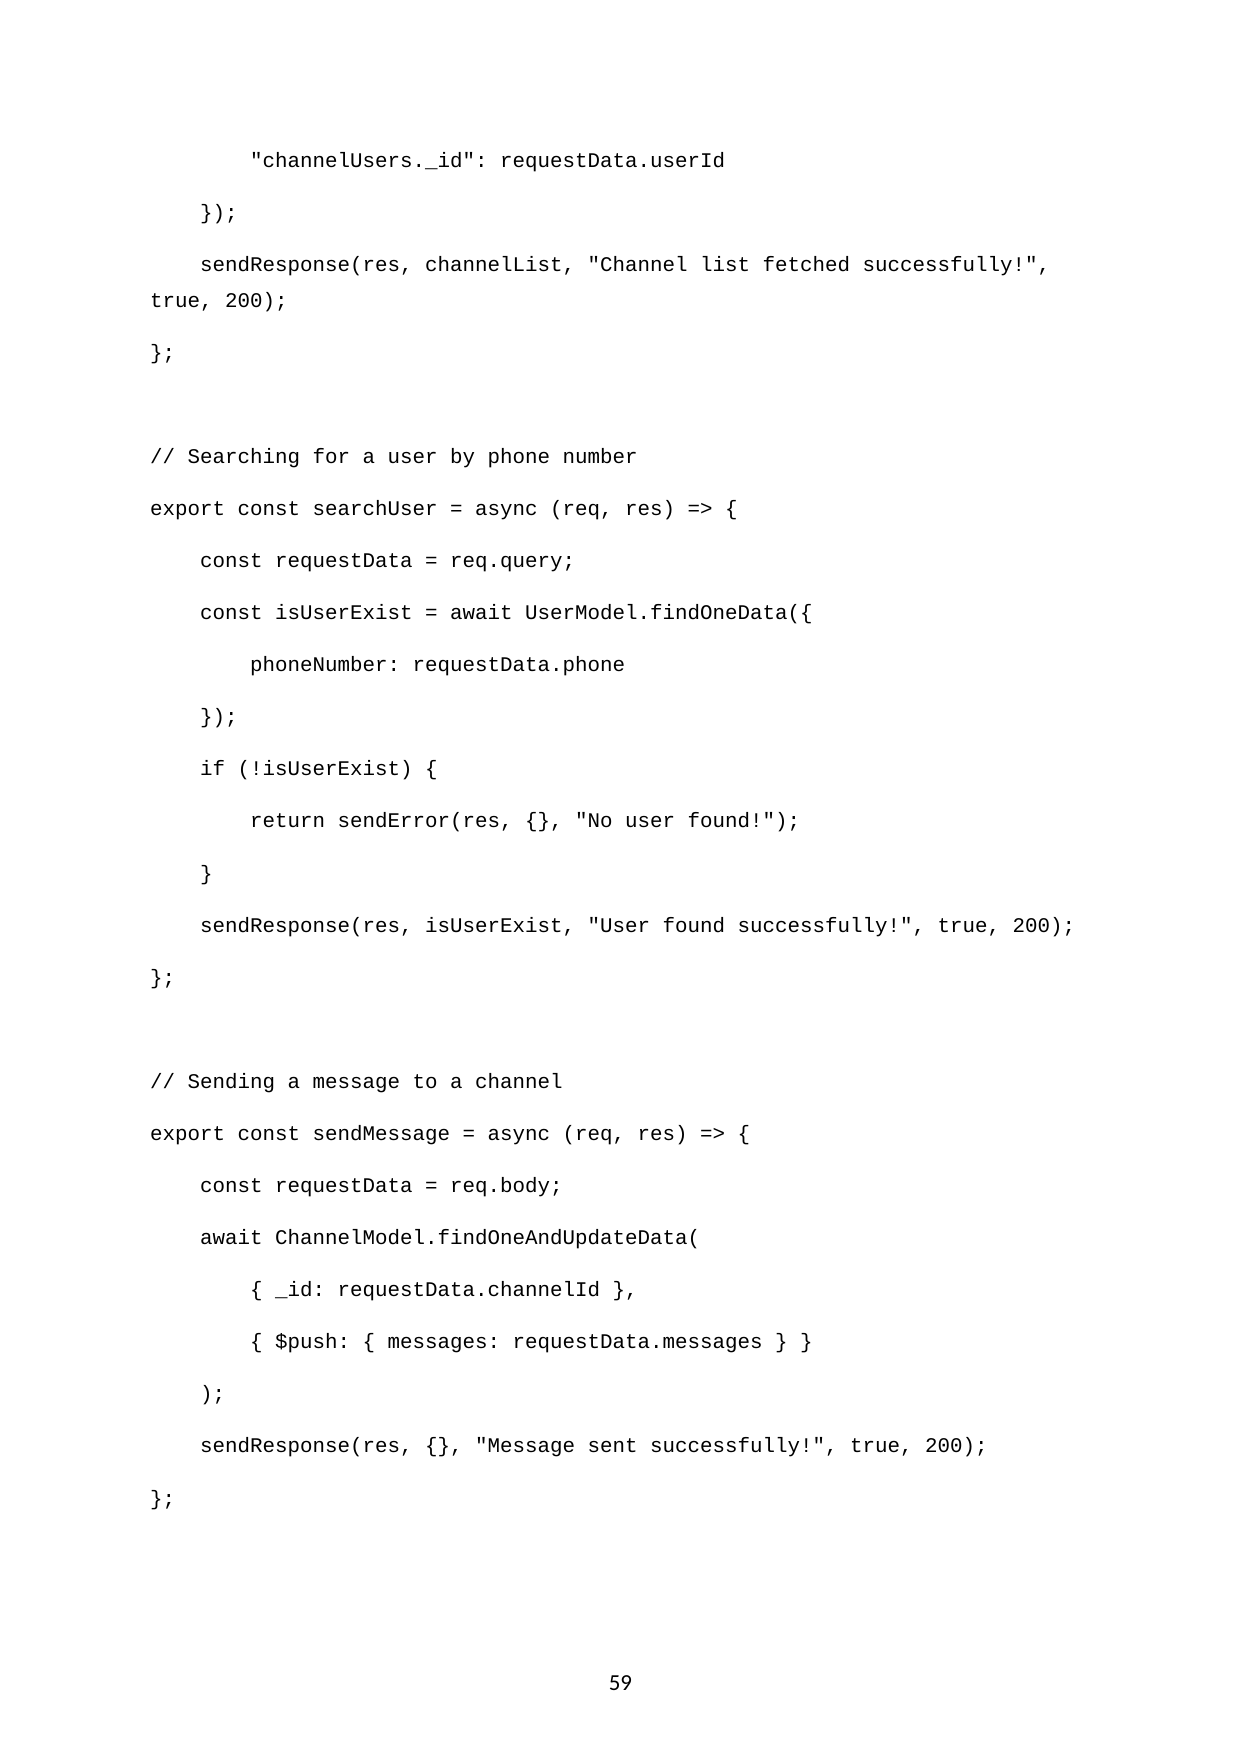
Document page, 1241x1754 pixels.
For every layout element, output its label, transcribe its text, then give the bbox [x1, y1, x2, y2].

text { $push: { messages: requestData.messages } } [150, 1331, 1090, 1355]
text if (!isUserExist) { [150, 758, 1090, 782]
text return sendError(res, {}, "No user found!"); [150, 810, 1090, 834]
text sendResponse(res, {}, "Message sent successfully!", true, 200); [150, 1435, 1090, 1459]
text export const searchUser = async (req, res) => { [150, 498, 1090, 522]
text } [150, 862, 1090, 886]
text await ChannelModel.findOneAndUpdateData( [150, 1227, 1090, 1251]
text }; [150, 342, 1090, 365]
text const requestData = req.query; [150, 550, 1090, 574]
text // Sending a message to a channel [150, 1071, 1090, 1094]
text }); [150, 202, 1090, 226]
text }); [150, 706, 1090, 730]
text }; [150, 967, 1090, 990]
text { _id: requestData.channelId }, [150, 1279, 1090, 1303]
text "channelUsers._id": requestData.userId [150, 150, 1090, 174]
text const isUserExist = await UserModel.findOneData({ [150, 602, 1090, 626]
text sendResponse(res, isUserExist, "User found successfully!", true, 200); [150, 914, 1090, 938]
text export const sendMessage = async (req, res) => { [150, 1123, 1090, 1147]
text }; [150, 1487, 1090, 1511]
text // Searching for a user by phone number [150, 446, 1090, 469]
text const requestData = req.body; [150, 1175, 1090, 1199]
text ); [150, 1383, 1090, 1407]
text sendResponse(res, channelList, "Channel list fetched successfully!", true, 200); [150, 254, 1090, 313]
text phoneNumber: requestData.phone [150, 654, 1090, 678]
